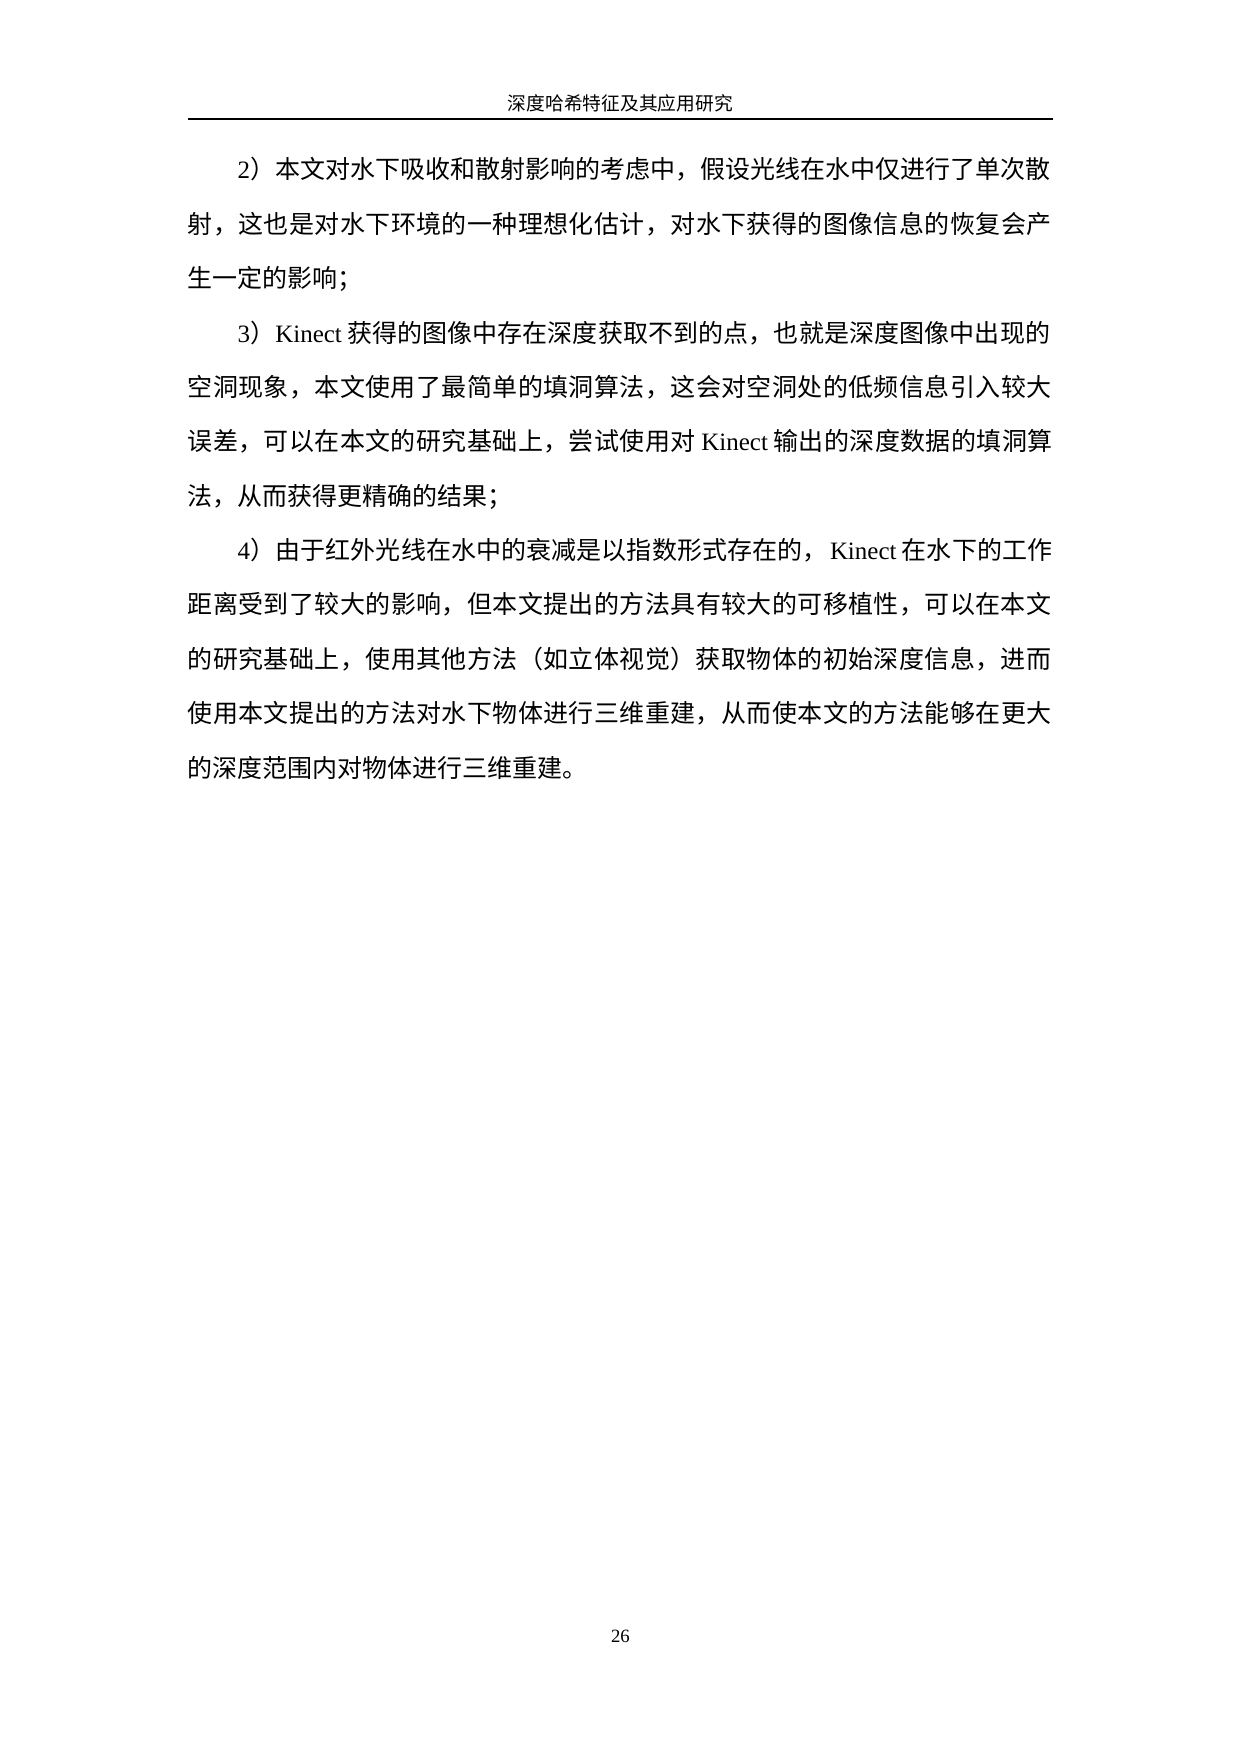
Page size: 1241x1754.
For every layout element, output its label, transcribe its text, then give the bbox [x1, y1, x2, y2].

text 2）本文对水下吸收和散射影响的考虑中，假设光线在水中仅进行了单次散射，这也是对水下环境的一种理想化估计，对水下获得的图像信息的恢复会产生一定的影响； [187, 150, 1053, 295]
text 4）由于红外光线在水中的衰减是以指数形式存在的，Kinect在水下的工作距离受到了较大的影响，但本文提出的方法具有较大的可移植性，可以在本文的研究基础上，使用其他方法（如立体视觉）获取物体的初始深度信息，进而使用本文提出的方法对水下物体进行三维重建，从而使本文的方法能够在更大的深度范围内对物体进行三维重建。 [187, 531, 1053, 784]
text 3）Kinect获得的图像中存在深度获取不到的点，也就是深度图像中出现的空洞现象，本文使用了最简单的填洞算法，这会对空洞处的低频信息引入较大误差，可以在本文的研究基础上，尝试使用对Kinect输出的深度数据的填洞算法，从而获得更精确的结果； [187, 313, 1053, 512]
